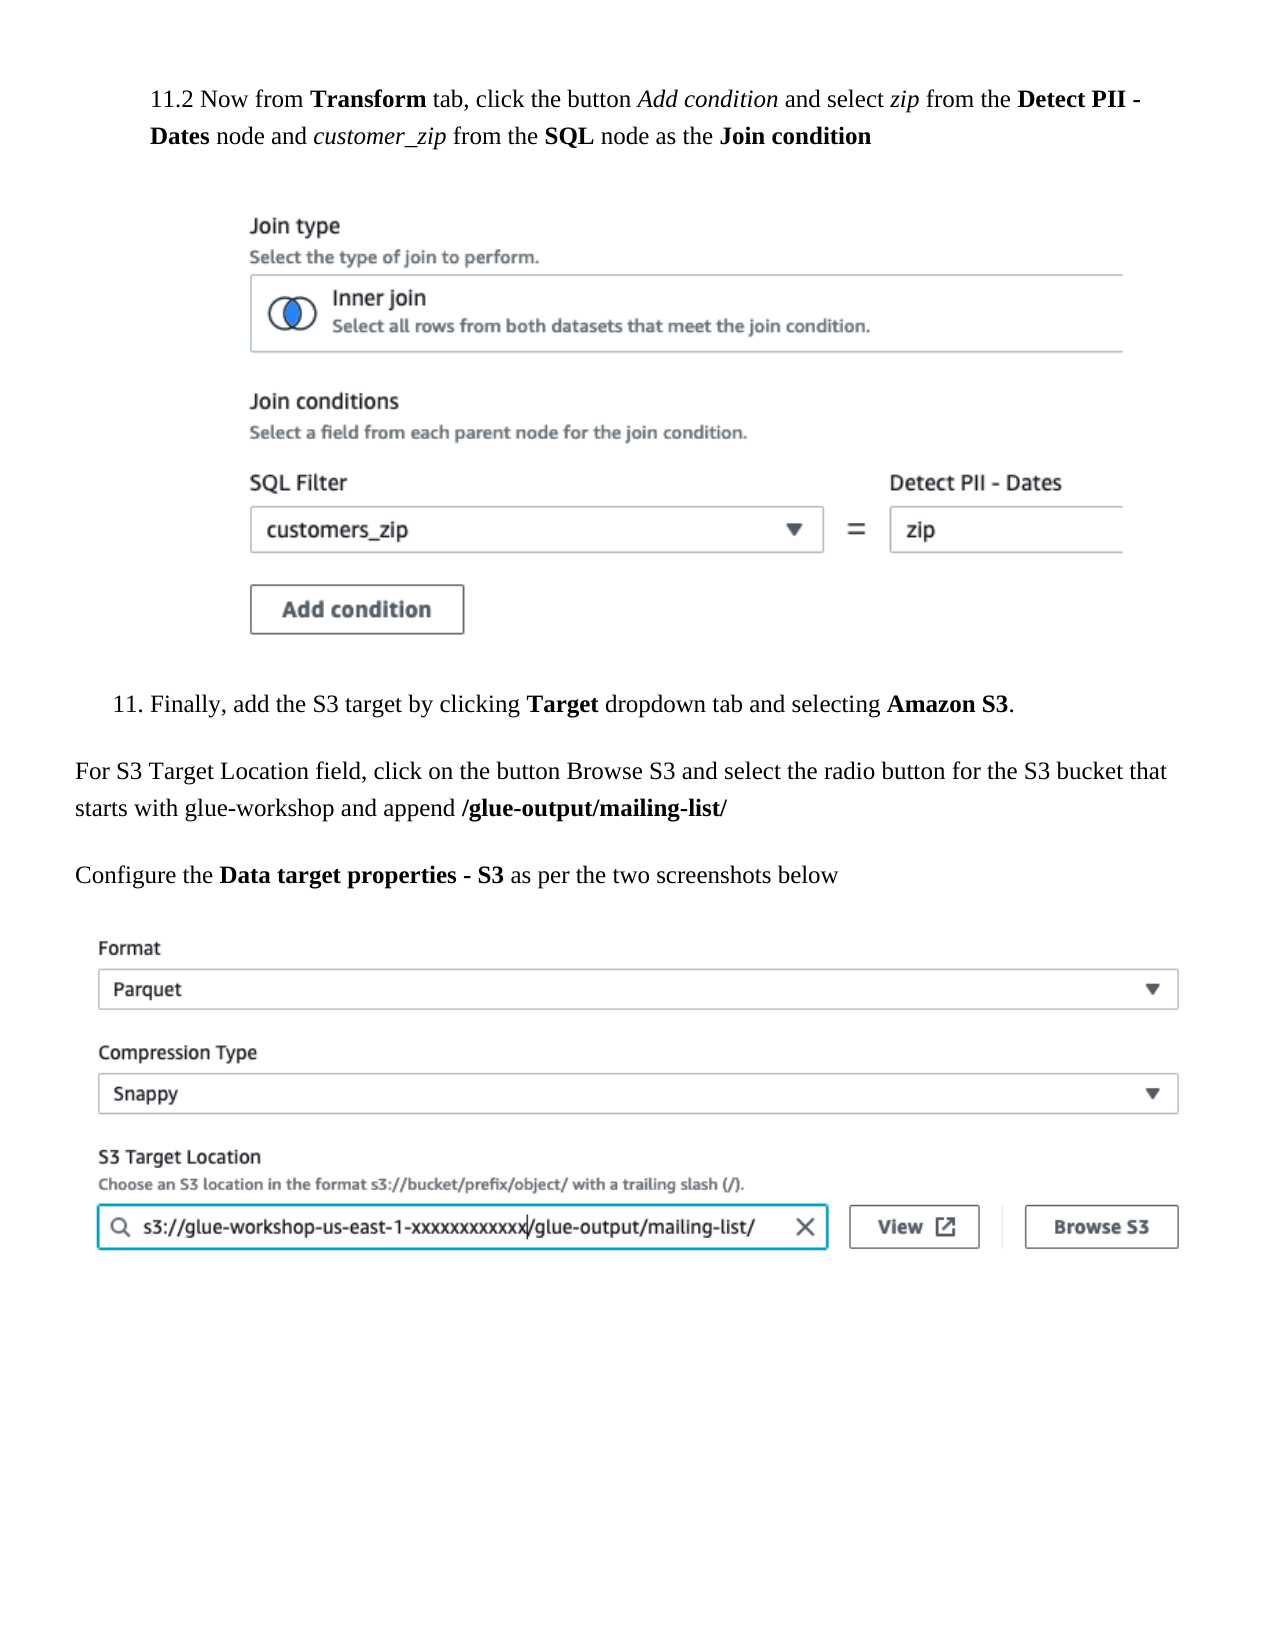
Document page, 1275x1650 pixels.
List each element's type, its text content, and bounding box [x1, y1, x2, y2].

picture [227, 179, 1123, 652]
list Finally, add the S3 target by clicking Target dropdown tab and selecting Amazon S3. [112, 681, 1200, 718]
text 11.2 Now from Transform tab, click the button Add condition and select zip from the Detect PII - Dates node and customer_zip from the SQL node as the Join condition [150, 75, 1200, 150]
text For S3 Target Location field, click on the button Browse S3 and select the radio button for the S3 bucket that starts with glue-workshop and append /glue-output/mailing-list/ [75, 747, 1200, 822]
text Configure the Data target properties - S3 as per the two screenshots below [75, 851, 1200, 889]
picture [75, 918, 1200, 1271]
